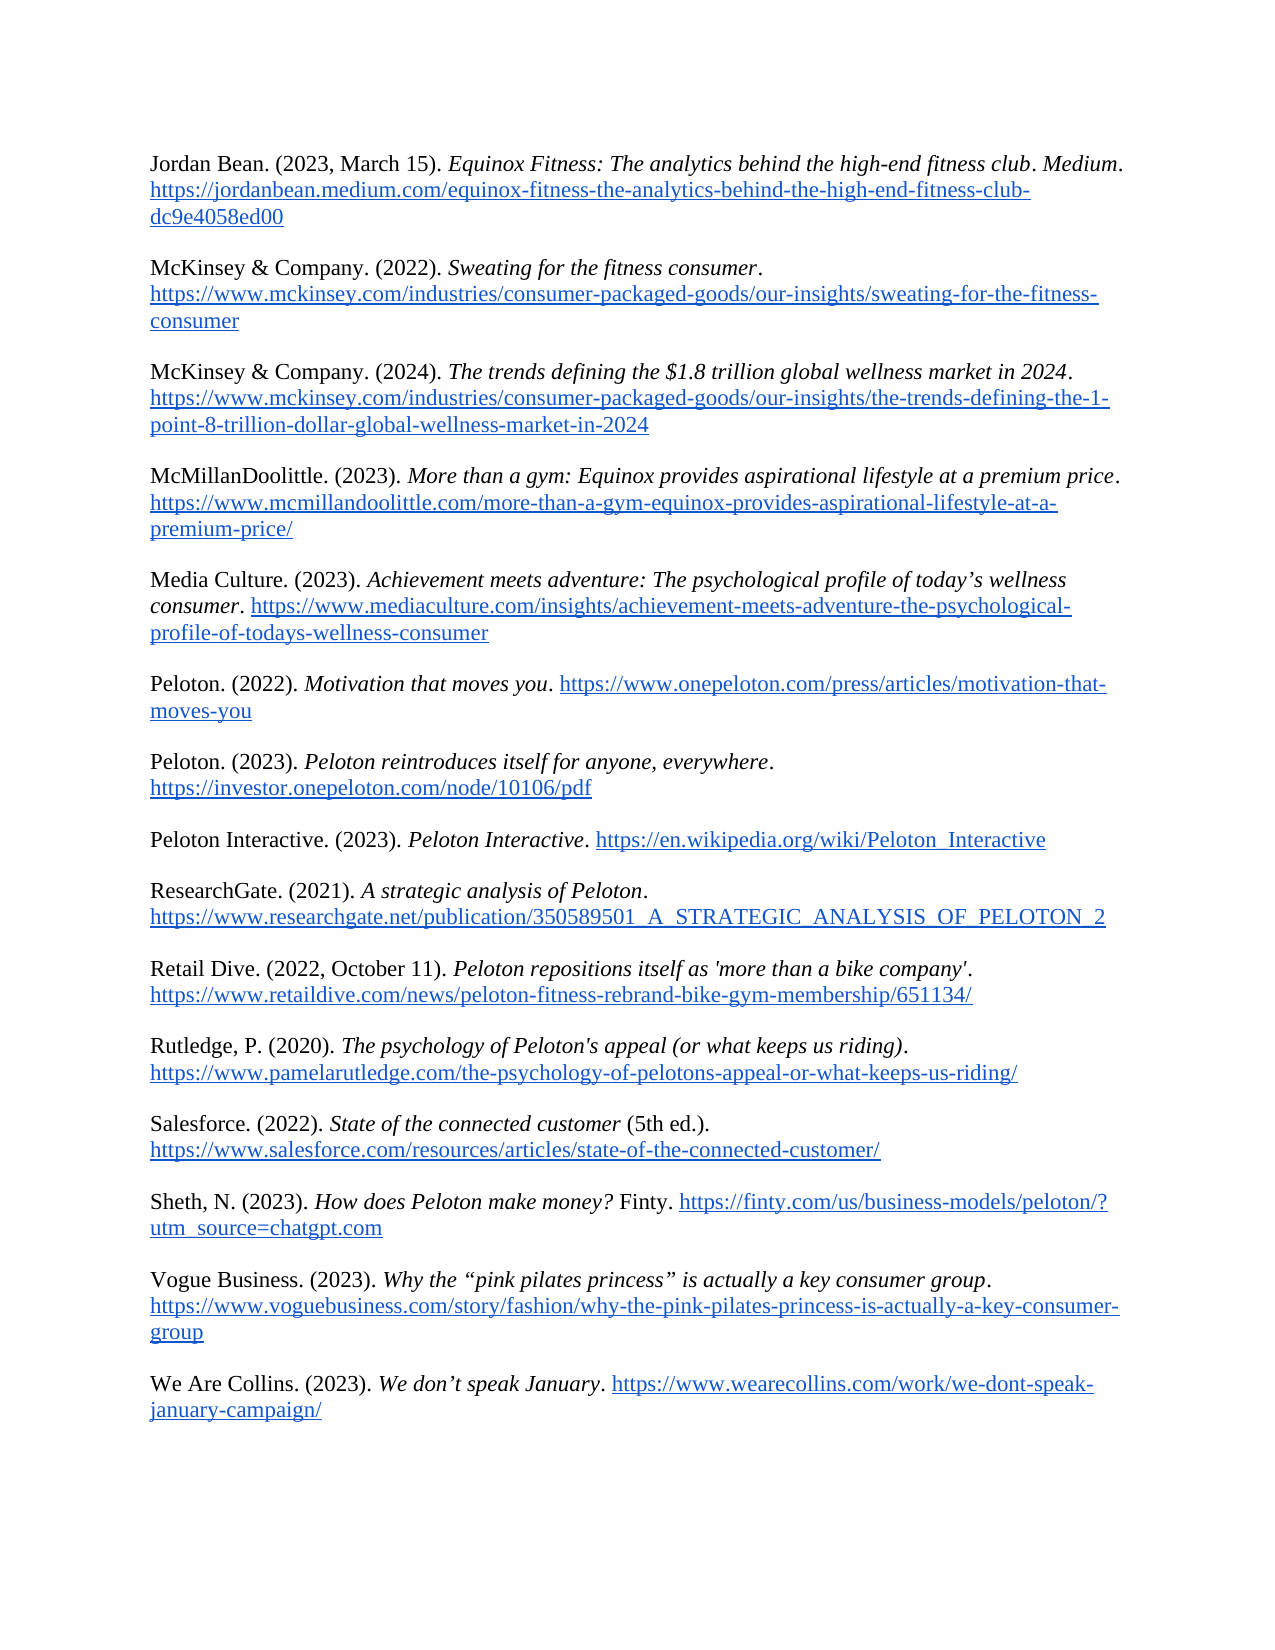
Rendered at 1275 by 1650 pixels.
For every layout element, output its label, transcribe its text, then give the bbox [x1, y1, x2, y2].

text Sheth, N. (2023). How does Peloton make money? Finty. https://finty.com/us/business-models/peloton/?utm_source=chatgpt.com [150, 1188, 1125, 1241]
text Peloton. (2022). Motivation that moves you. https://www.onepeloton.com/press/articles/motivation-that-moves-you [150, 670, 1125, 723]
text Salesforce. (2022). State of the connected customer (5th ed.). https://www.salesforce.com/resources/articles/state-of-the-connected-customer/ [150, 1110, 1125, 1163]
text We Are Collins. (2023). We don’t speak January. https://www.wearecollins.com/work/we-dont-speak-january-campaign/ [150, 1370, 1125, 1422]
text McKinsey & Company. (2024). The trends defining the $1.8 trillion global wellness market in 2024. https://www.mckinsey.com/industries/consumer-packaged-goods/our-insights/the-trends-defining-the-1-point-8-trillion-dollar-global-wellness-market-in-2024 [150, 358, 1125, 437]
text ResearchGate. (2021). A strategic analysis of Peloton. https://www.researchgate.net/publication/350589501_A_STRATEGIC_ANALYSIS_OF_PELOTON_2 [150, 877, 1125, 930]
text McMillanDoolittle. (2023). More than a gym: Equinox provides aspirational lifestyle at a premium price. https://www.mcmillandoolittle.com/more-than-a-gym-equinox-provides-aspirational-lifestyle-at-a-premium-price/ [150, 462, 1125, 541]
text Peloton Interactive. (2023). Peloton Interactive. https://en.wikipedia.org/wiki/Peloton_Interactive [150, 826, 1125, 852]
text McKinsey & Company. (2022). Sweating for the fitness consumer. https://www.mckinsey.com/industries/consumer-packaged-goods/our-insights/sweating-for-the-fitness-consumer [150, 254, 1125, 333]
text Media Culture. (2023). Achievement meets adventure: The psychological profile of today’s wellness consumer. https://www.mediaculture.com/insights/achievement-meets-adventure-the-psychological-profile-of-todays-wellness-consumer [150, 566, 1125, 645]
text Retail Dive. (2022, October 11). Peloton repositions itself as 'more than a bike company'. https://www.retaildive.com/news/peloton-fitness-rebrand-bike-gym-membership/651134/ [150, 955, 1125, 1007]
text Peloton. (2023). Peloton reintroduces itself for anyone, everywhere. https://investor.onepeloton.com/node/10106/pdf [150, 748, 1125, 801]
text Jordan Bean. (2023, March 15). Equinox Fitness: The analytics behind the high-end fitness club. Medium. https://jordanbean.medium.com/equinox-fitness-the-analytics-behind-the-high-end-fitness-club-dc9e4058ed00 [150, 150, 1125, 229]
text Vogue Business. (2023). Why the “pink pilates princess” is actually a key consumer group. https://www.voguebusiness.com/story/fashion/why-the-pink-pilates-princess-is-actually-a-key-consumer-group [150, 1266, 1125, 1345]
text Rutledge, P. (2020). The psychology of Peloton's appeal (or what keeps us riding). https://www.pamelarutledge.com/the-psychology-of-pelotons-appeal-or-what-keeps-us-riding/ [150, 1032, 1125, 1085]
